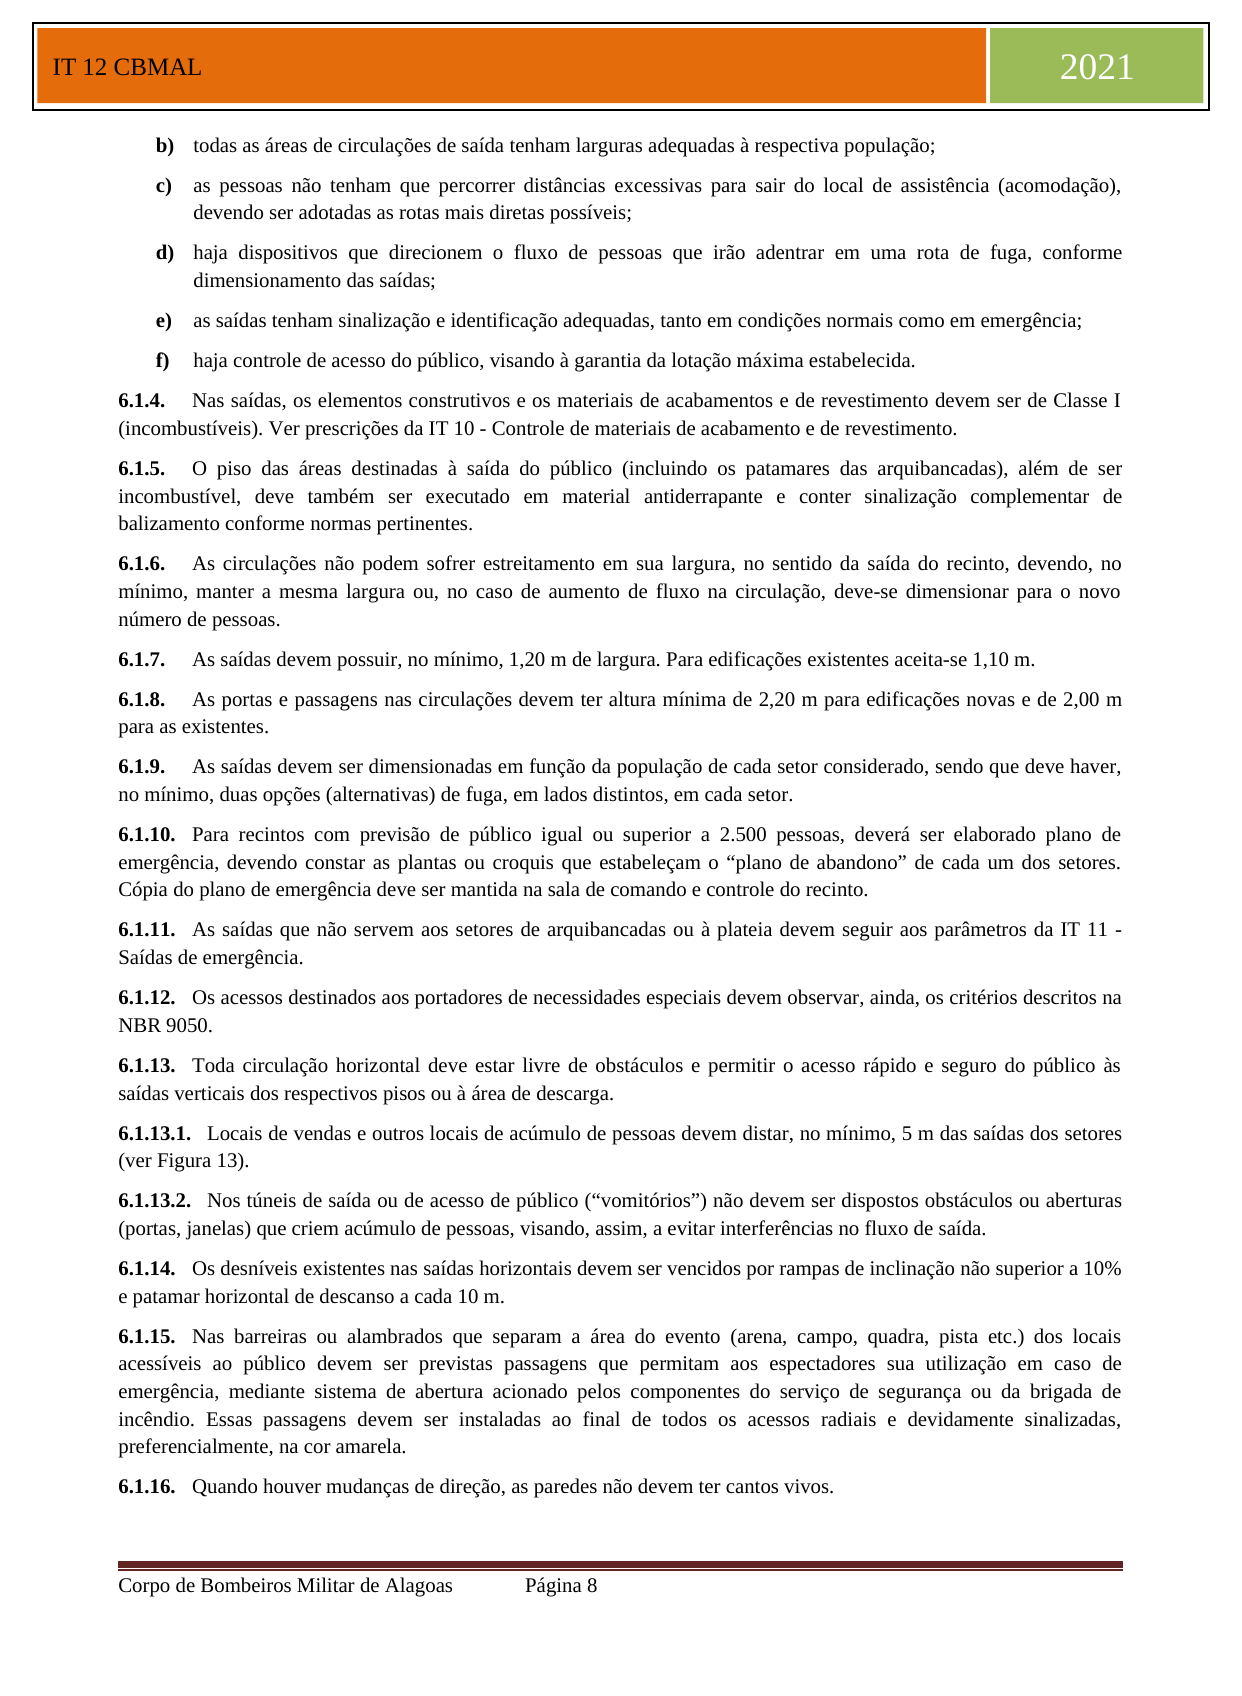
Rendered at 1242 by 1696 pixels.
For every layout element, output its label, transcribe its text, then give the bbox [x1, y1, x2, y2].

text Quando houver mudanças de direção, as paredes não devem ter cantos vivos. [118, 1474, 1123, 1498]
list todas as áreas de circulações de saída tenham larguras adequadas à respectiva população; [156, 132, 1123, 157]
text O piso das áreas destinadas à saída do público (incluindo os patamares das arquibancadas), além de ser incombustível, deve também ser executado em material antiderrapante e conter sinalização complementar de balizamento conforme normas pertinentes. [118, 456, 1123, 535]
list as pessoas não tenham que percorrer distâncias excessivas para sair do local de assistência (acomodação), devendo ser adotadas as rotas mais diretas possíveis; [156, 173, 1123, 224]
text Nas barreiras ou alambrados que separam a área do evento (arena, campo, quadra, pista etc.) dos locais acessíveis ao público devem ser previstas passagens que permitam aos espectadores sua utilização em caso de emergência, mediante sistema de abertura acionado pelos componentes do serviço de segurança ou da brigada de incêndio. Essas passagens devem ser instaladas ao final de todos os acessos radiais e devidamente sinalizadas, preferencialmente, na cor amarela. [118, 1324, 1123, 1458]
text Os acessos destinados aos portadores de necessidades especiais devem observar, ainda, os critérios descritos na NBR 9050. [118, 985, 1123, 1037]
text As saídas devem possuir, no mínimo, 1,20 m de largura. Para edificações existentes aceita-se 1,10 m. [118, 647, 1123, 671]
text Nas saídas, os elementos construtivos e os materiais de acabamentos e de revestimento devem ser de Classe I (incombustíveis). Ver prescrições da IT 10 - Controle de materiais de acabamento e de revestimento. [118, 388, 1123, 440]
list haja dispositivos que direcionem o fluxo de pessoas que irão adentrar em uma rota de fuga, conforme dimensionamento das saídas; [156, 240, 1123, 292]
text As saídas devem ser dimensionadas em função da população de cada setor considerado, sendo que deve haver, no mínimo, duas opções (alternativas) de fuga, em lados distintos, em cada setor. [118, 754, 1123, 806]
text Para recintos com previsão de público igual ou superior a 2.500 pessoas, deverá ser elaborado plano de emergência, devendo constar as plantas ou croquis que estabeleçam o “plano de abandono” de cada um dos setores. Cópia do plano de emergência deve ser mantida na sala de comando e controle do recinto. [118, 822, 1123, 901]
text Nos túneis de saída ou de acesso de público (“vomitórios”) não devem ser dispostos obstáculos ou aberturas (portas, janelas) que criem acúmulo de pessoas, visando, assim, a evitar interferências no fluxo de saída. [118, 1188, 1123, 1240]
text Os desníveis existentes nas saídas horizontais devem ser vencidos por rampas de inclinação não superior a 10% e patamar horizontal de descanso a cada 10 m. [118, 1256, 1123, 1308]
text Toda circulação horizontal deve estar livre de obstáculos e permitir o acesso rápido e seguro do público às saídas verticais dos respectivos pisos ou à área de descarga. [118, 1053, 1123, 1104]
text As circulações não podem sofrer estreitamento em sua largura, no sentido da saída do recinto, devendo, no mínimo, manter a mesma largura ou, no caso de aumento de fluxo na circulação, deve-se dimensionar para o novo número de pessoas. [118, 551, 1123, 631]
text Locais de vendas e outros locais de acúmulo de pessoas devem distar, no mínimo, 5 m das saídas dos setores (ver Figura 13). [118, 1121, 1123, 1172]
list as saídas tenham sinalização e identificação adequadas, tanto em condições normais como em emergência; [156, 308, 1123, 332]
list haja controle de acesso do público, visando à garantia da lotação máxima estabelecida. [156, 348, 1123, 372]
text As portas e passagens nas circulações devem ter altura mínima de 2,20 m para edificações novas e de 2,00 m para as existentes. [118, 687, 1123, 738]
text As saídas que não servem aos setores de arquibancadas ou à plateia devem seguir aos parâmetros da IT 11 - Saídas de emergência. [118, 917, 1123, 969]
